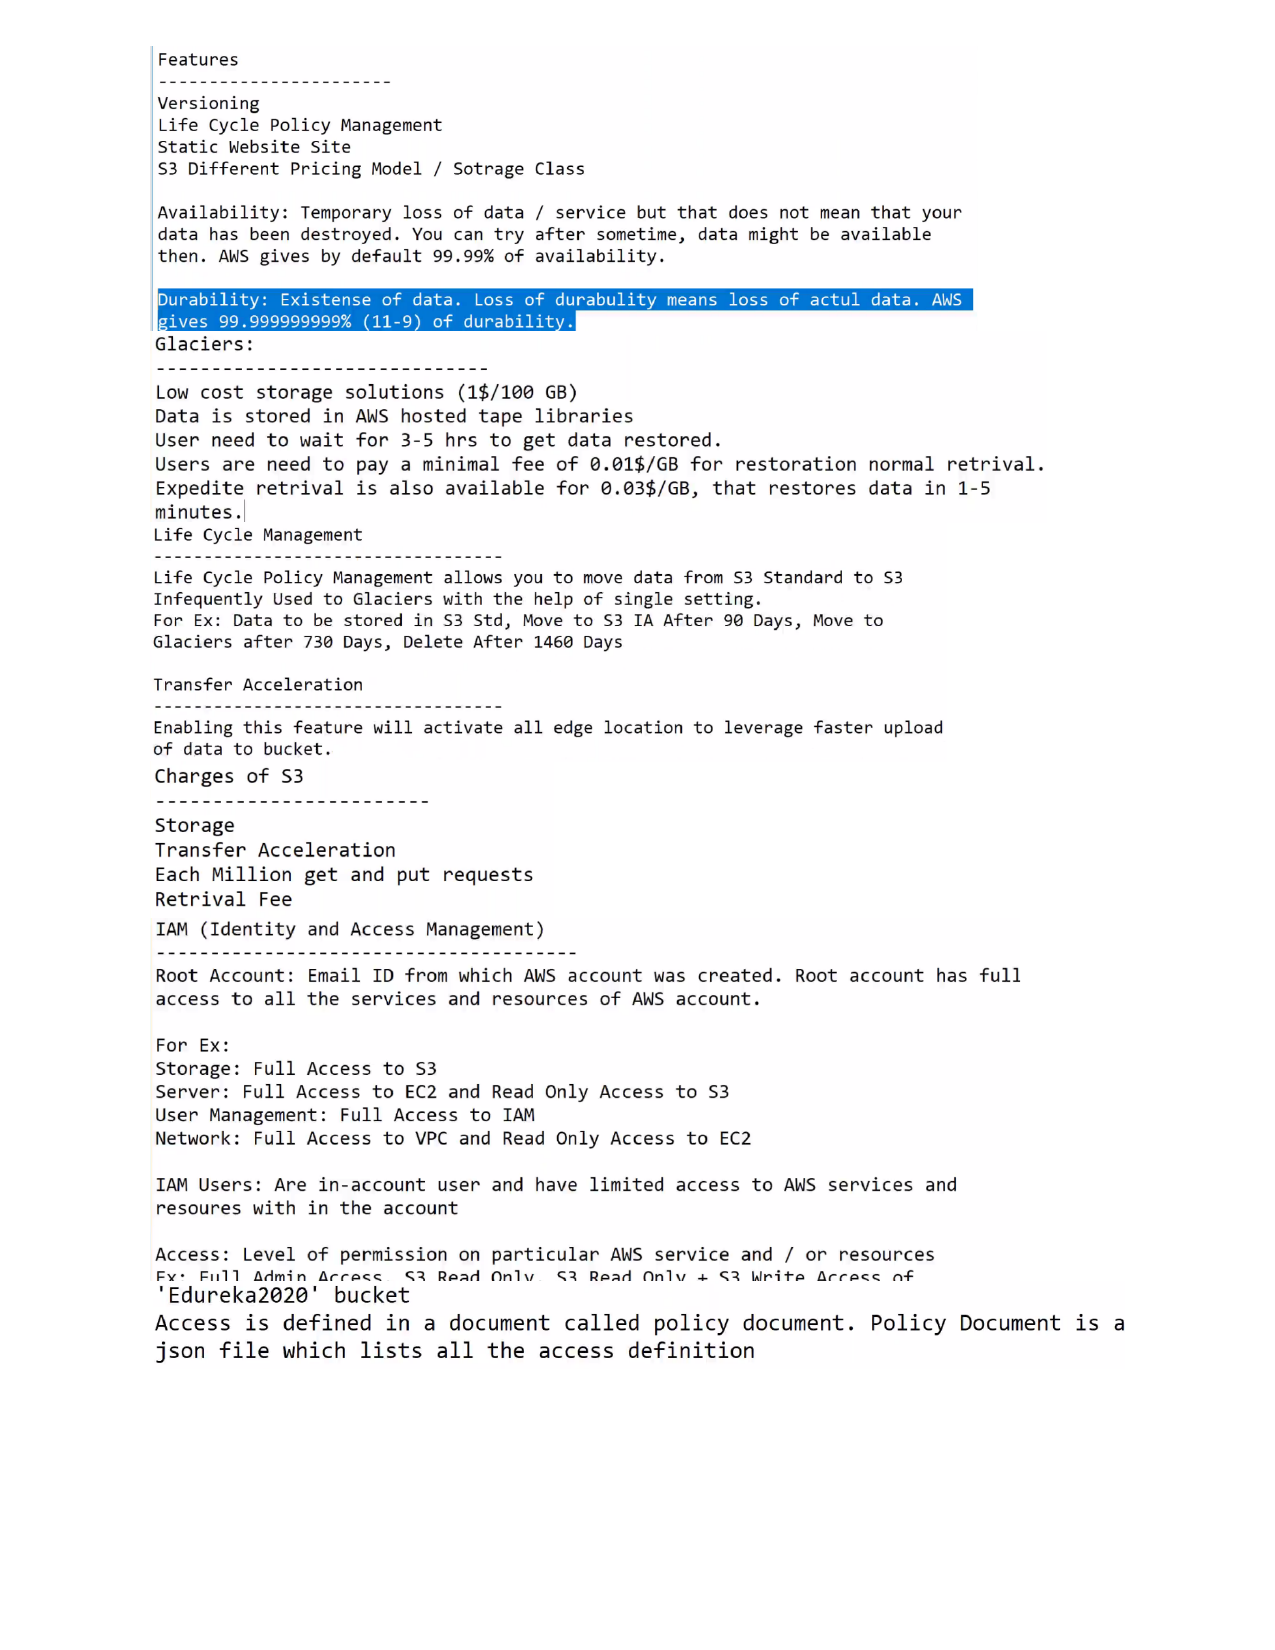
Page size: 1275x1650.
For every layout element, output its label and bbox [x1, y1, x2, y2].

picture [150, 46, 1125, 1369]
